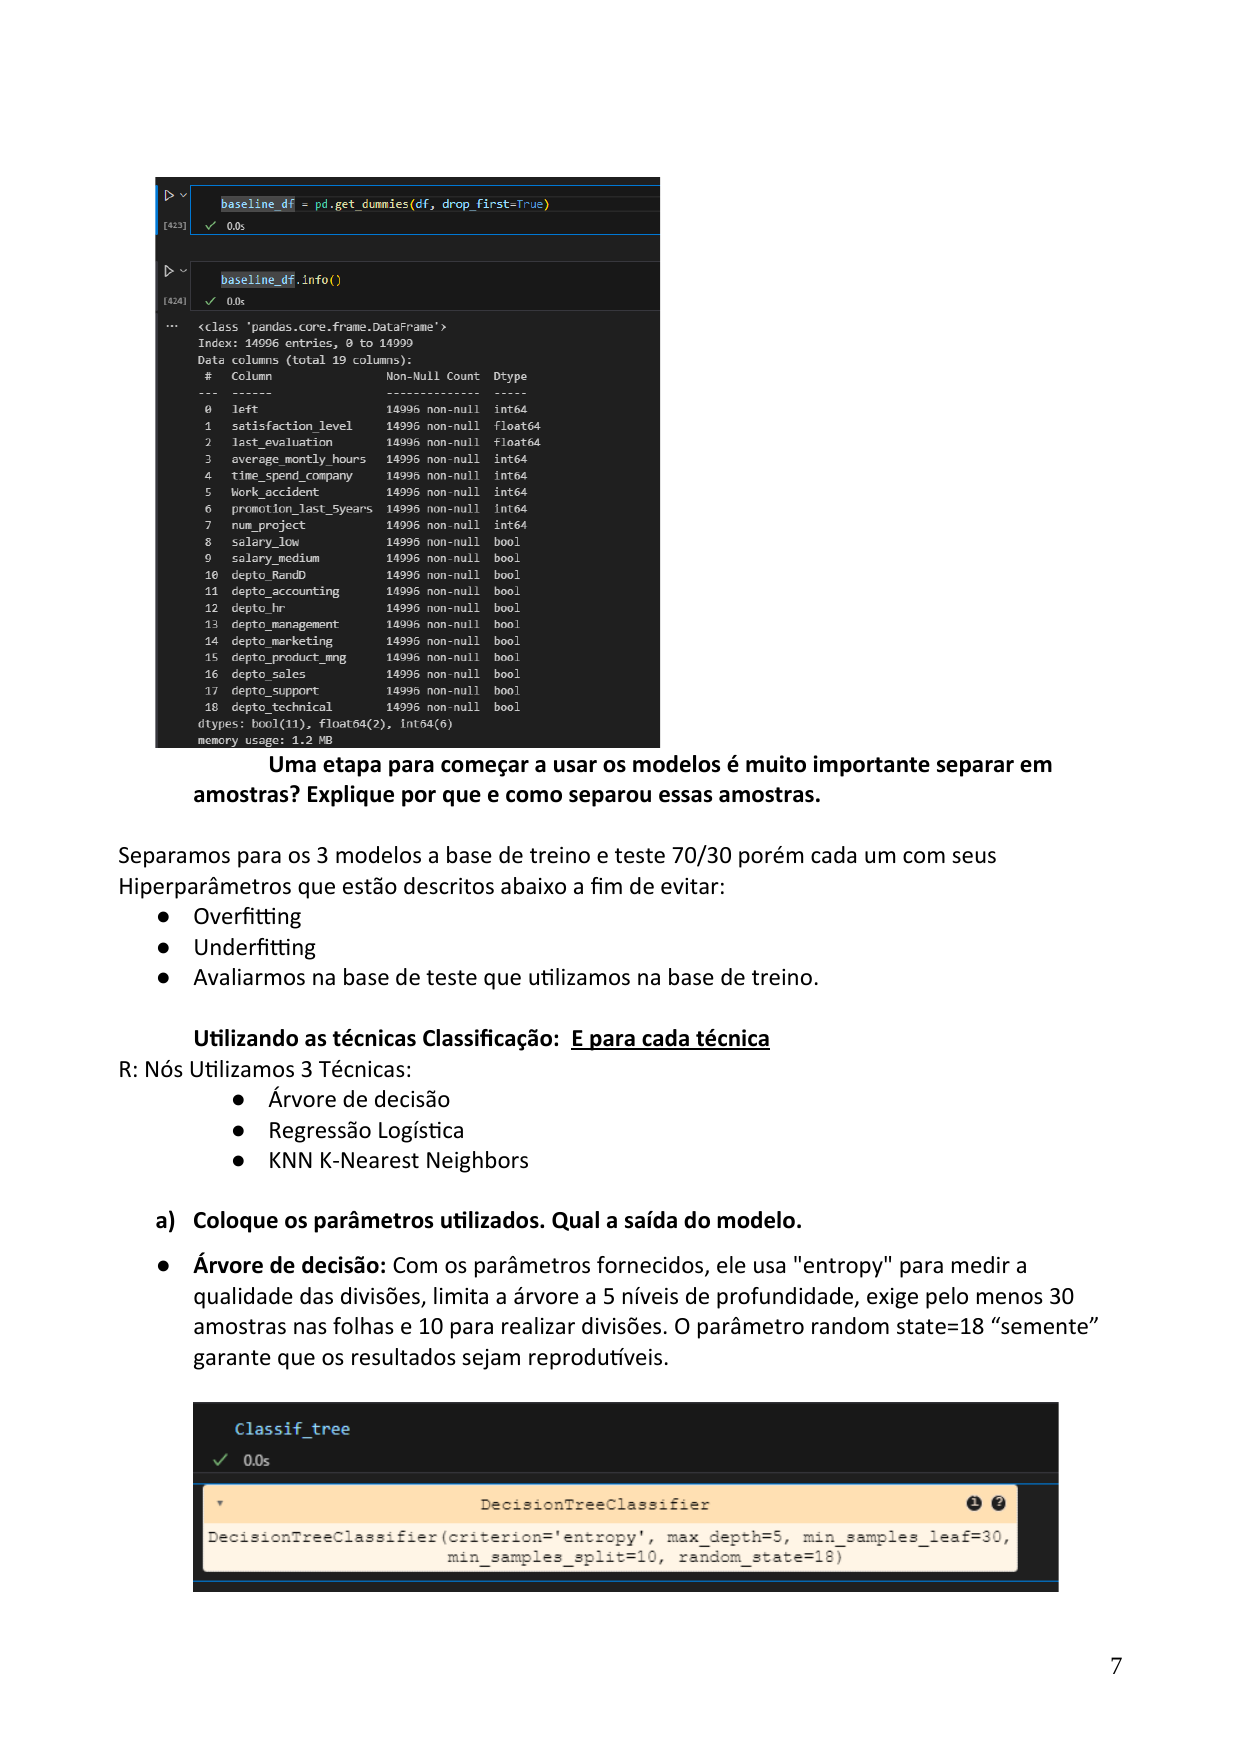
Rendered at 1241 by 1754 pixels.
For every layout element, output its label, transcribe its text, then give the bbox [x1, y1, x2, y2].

list Regressão Logística [231, 1114, 1122, 1144]
list KNN K-Nearest Neighbors [231, 1144, 1122, 1175]
text R: Nós Utilizamos 3 Técnicas: [118, 1053, 1122, 1083]
text Uma etapa para começar a usar os modelos é muito importante separar em amostras? Explique por que e como separou essas amostras. [193, 748, 1122, 809]
picture [193, 1402, 1059, 1592]
list Coloque os parâmetros utilizados. Qual a saída do modelo. [155, 1204, 1122, 1234]
text Separamos para os 3 modelos a base de treino e teste 70/30 porém cada um com seus Hiperparâmetros que estão descritos abaixo a fim de evitar: [118, 839, 1122, 900]
list Árvore de decisão: Com os parâmetros fornecidos, ele usa "entropy" para medir a qualidade das divisões, limita a árvore a 5 níveis de profundidade, exige pelo menos 30 amostras nas folhas e 10 para realizar divisões. O parâmetro random state=18 “semente” garante que os resultados sejam reprodutíveis. [156, 1249, 1122, 1372]
text Utilizando as técnicas Classificação: E para cada técnica [118, 1022, 1122, 1053]
picture [155, 177, 661, 748]
list Árvore de decisão [231, 1083, 1122, 1114]
list Overfitting [156, 900, 1122, 931]
list Underfitting [156, 931, 1122, 961]
list Avaliarmos na base de teste que utilizamos na base de treino. [156, 961, 1122, 992]
